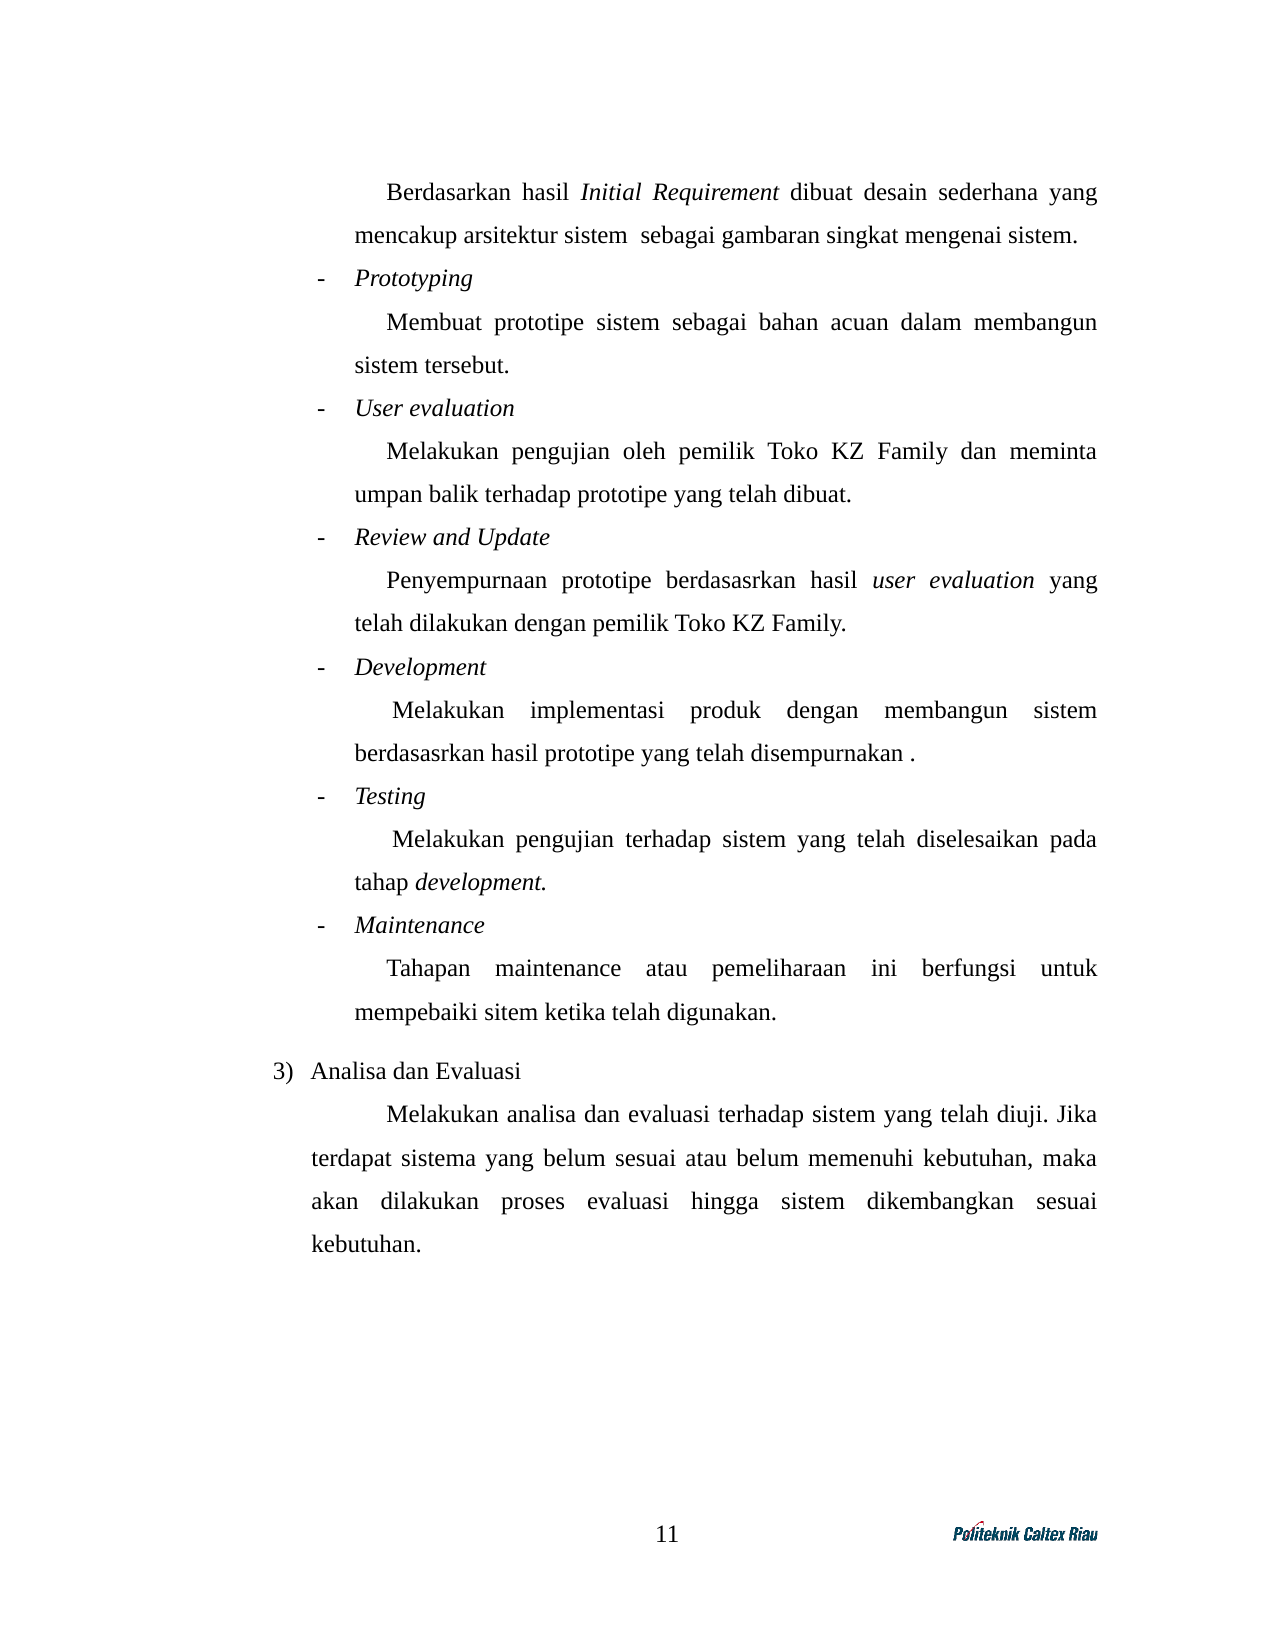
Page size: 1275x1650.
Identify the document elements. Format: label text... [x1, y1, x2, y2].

list Maintenance [317, 910, 1098, 939]
list Analisa dan Evaluasi [273, 1056, 1098, 1085]
text Melakukan pengujian oleh pemilik Toko KZ Family dan meminta umpan balik terhadap prototipe yang telah dibuat. [354, 436, 1098, 508]
list Prototyping [317, 263, 1098, 292]
text Melakukan analisa dan evaluasi terhadap sistem yang telah diuji. Jika terdapat sistema yang belum sesuai atau belum memenuhi kebutuhan, maka akan dilakukan proses evaluasi hingga sistem dikembangkan sesuai kebutuhan. [311, 1099, 1098, 1258]
list Review and Update [317, 522, 1098, 551]
picture [951, 1521, 1098, 1543]
text Melakukan pengujian terhadap sistem yang telah diselesaikan pada tahap development. [354, 824, 1098, 896]
text Membuat prototipe sistem sebagai bahan acuan dalam membangun sistem tersebut. [354, 307, 1098, 378]
list Testing [317, 781, 1098, 810]
text Melakukan implementasi produk dengan membangun sistem berdasasrkan hasil prototipe yang telah disempurnakan . [354, 695, 1098, 767]
text Berdasarkan hasil Initial Requirement dibuat desain sederhana yang mencakup arsitektur sistem sebagai gambaran singkat mengenai sistem. [354, 177, 1098, 249]
text Tahapan maintenance atau pemeliharaan ini berfungsi untuk mempebaiki sitem ketika telah digunakan. [354, 953, 1098, 1025]
list Development [317, 652, 1098, 680]
list User evaluation [317, 393, 1098, 422]
text Penyempurnaan prototipe berdasasrkan hasil user evaluation yang telah dilakukan dengan pemilik Toko KZ Family. [354, 565, 1098, 637]
